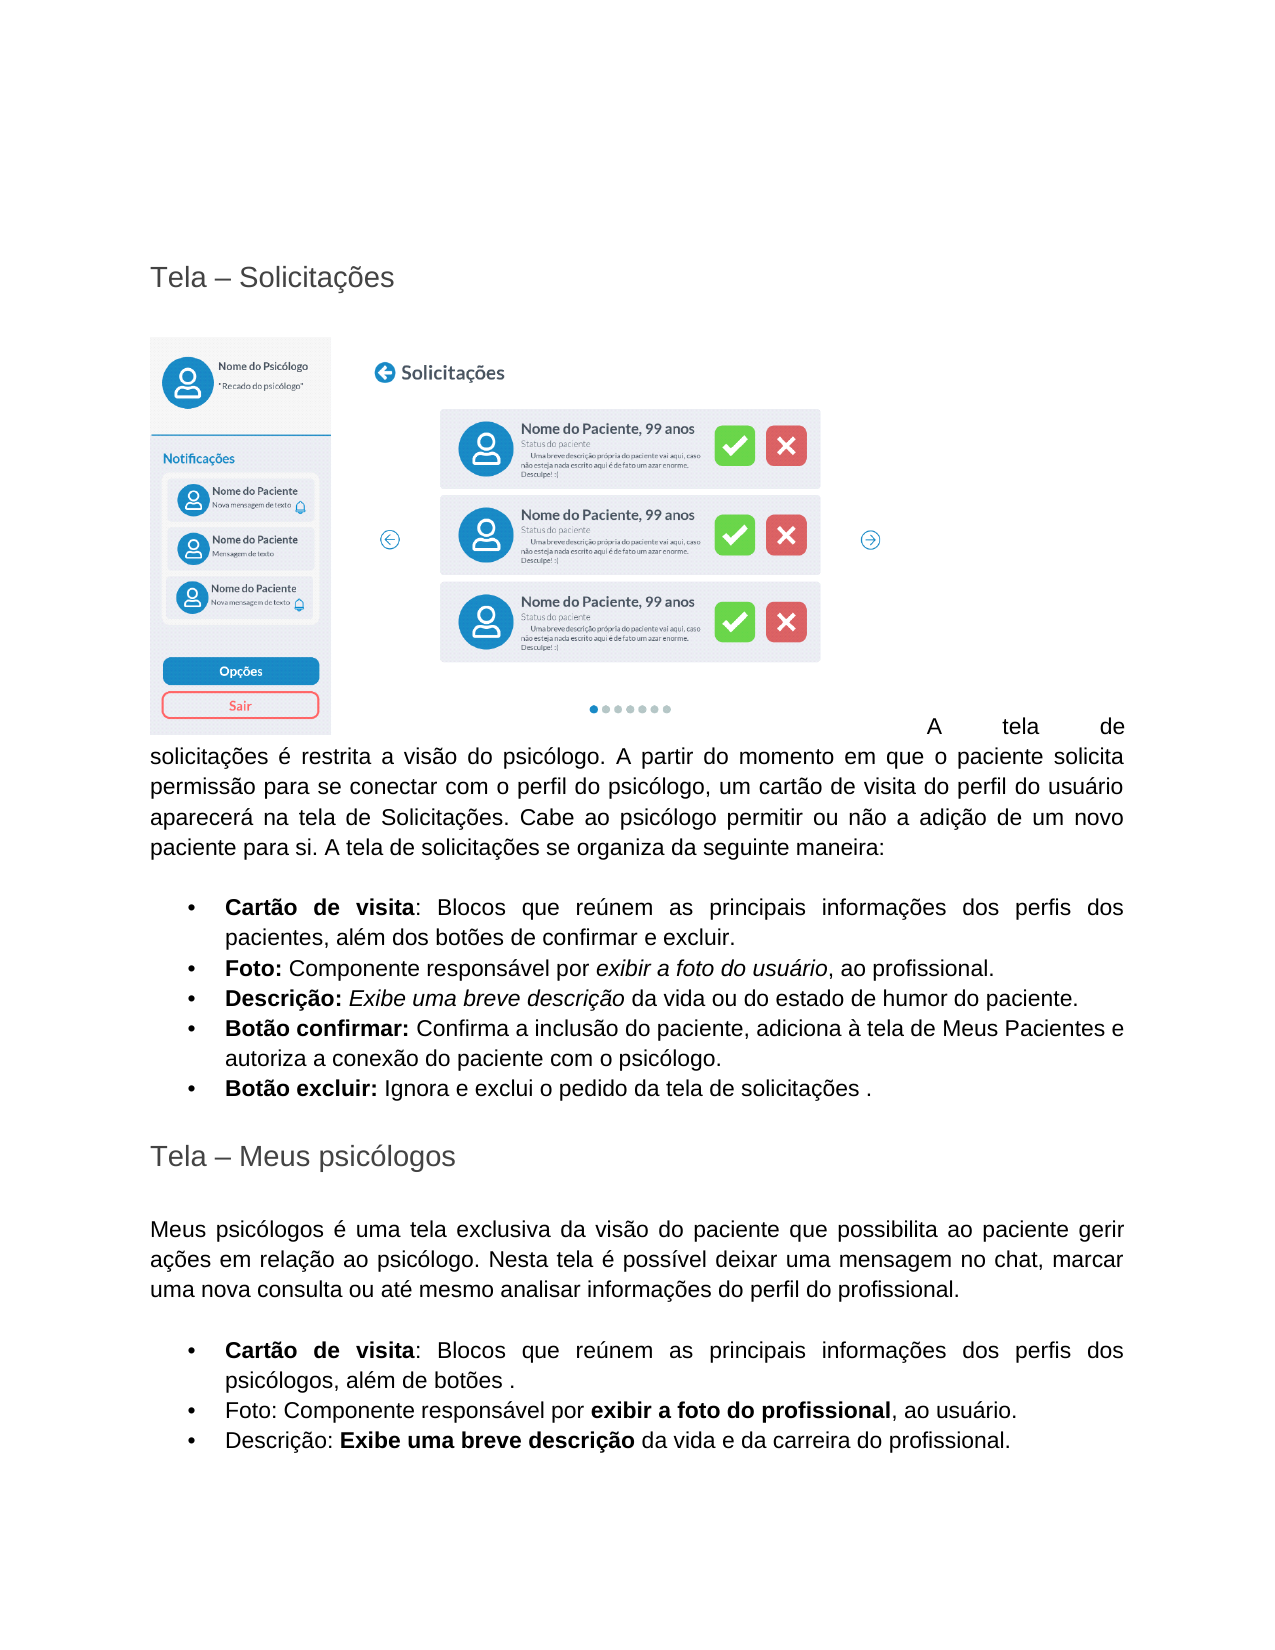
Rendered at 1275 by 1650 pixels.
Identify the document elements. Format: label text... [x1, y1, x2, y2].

list Cartão de visita: Blocos que reúnem as principais informações dos perfis dos pacientes, além dos botões de confirmar e excluir. [187, 894, 1125, 951]
text Tela – Solicitações [150, 260, 1125, 294]
list Botão excluir: Ignora e exclui o pedido da tela de solicitações . [187, 1075, 1125, 1102]
list Foto: Componente responsável por exibir a foto do profissional, ao usuário. [187, 1397, 1125, 1424]
list Descrição: Exibe uma breve descrição da vida ou do estado de humor do paciente. [187, 985, 1125, 1011]
text Meus psicólogos é uma tela exclusiva da visão do paciente que possibilita ao paciente gerir ações em relação ao psicólogo. Nesta tela é possível deixar uma mensagem no chat, marcar uma nova consulta ou até mesmo analisar informações do perfil do profissional. [150, 1216, 1125, 1303]
list Foto: Componente responsável por exibir a foto do usuário, ao profissional. [187, 954, 1125, 981]
list Cartão de visita: Blocos que reúnem as principais informações dos perfis dos psicólogos, além de botões . [187, 1337, 1125, 1393]
picture [150, 337, 927, 735]
list Descrição: Exibe uma breve descrição da vida e da carreira do profissional. [187, 1427, 1125, 1454]
text Tela – Meus psicólogos [150, 1139, 1125, 1172]
list Botão confirmar: Confirma a inclusão do paciente, adiciona à tela de Meus Pacientes e autoriza a conexão do paciente com o psicólogo. [187, 1015, 1125, 1072]
